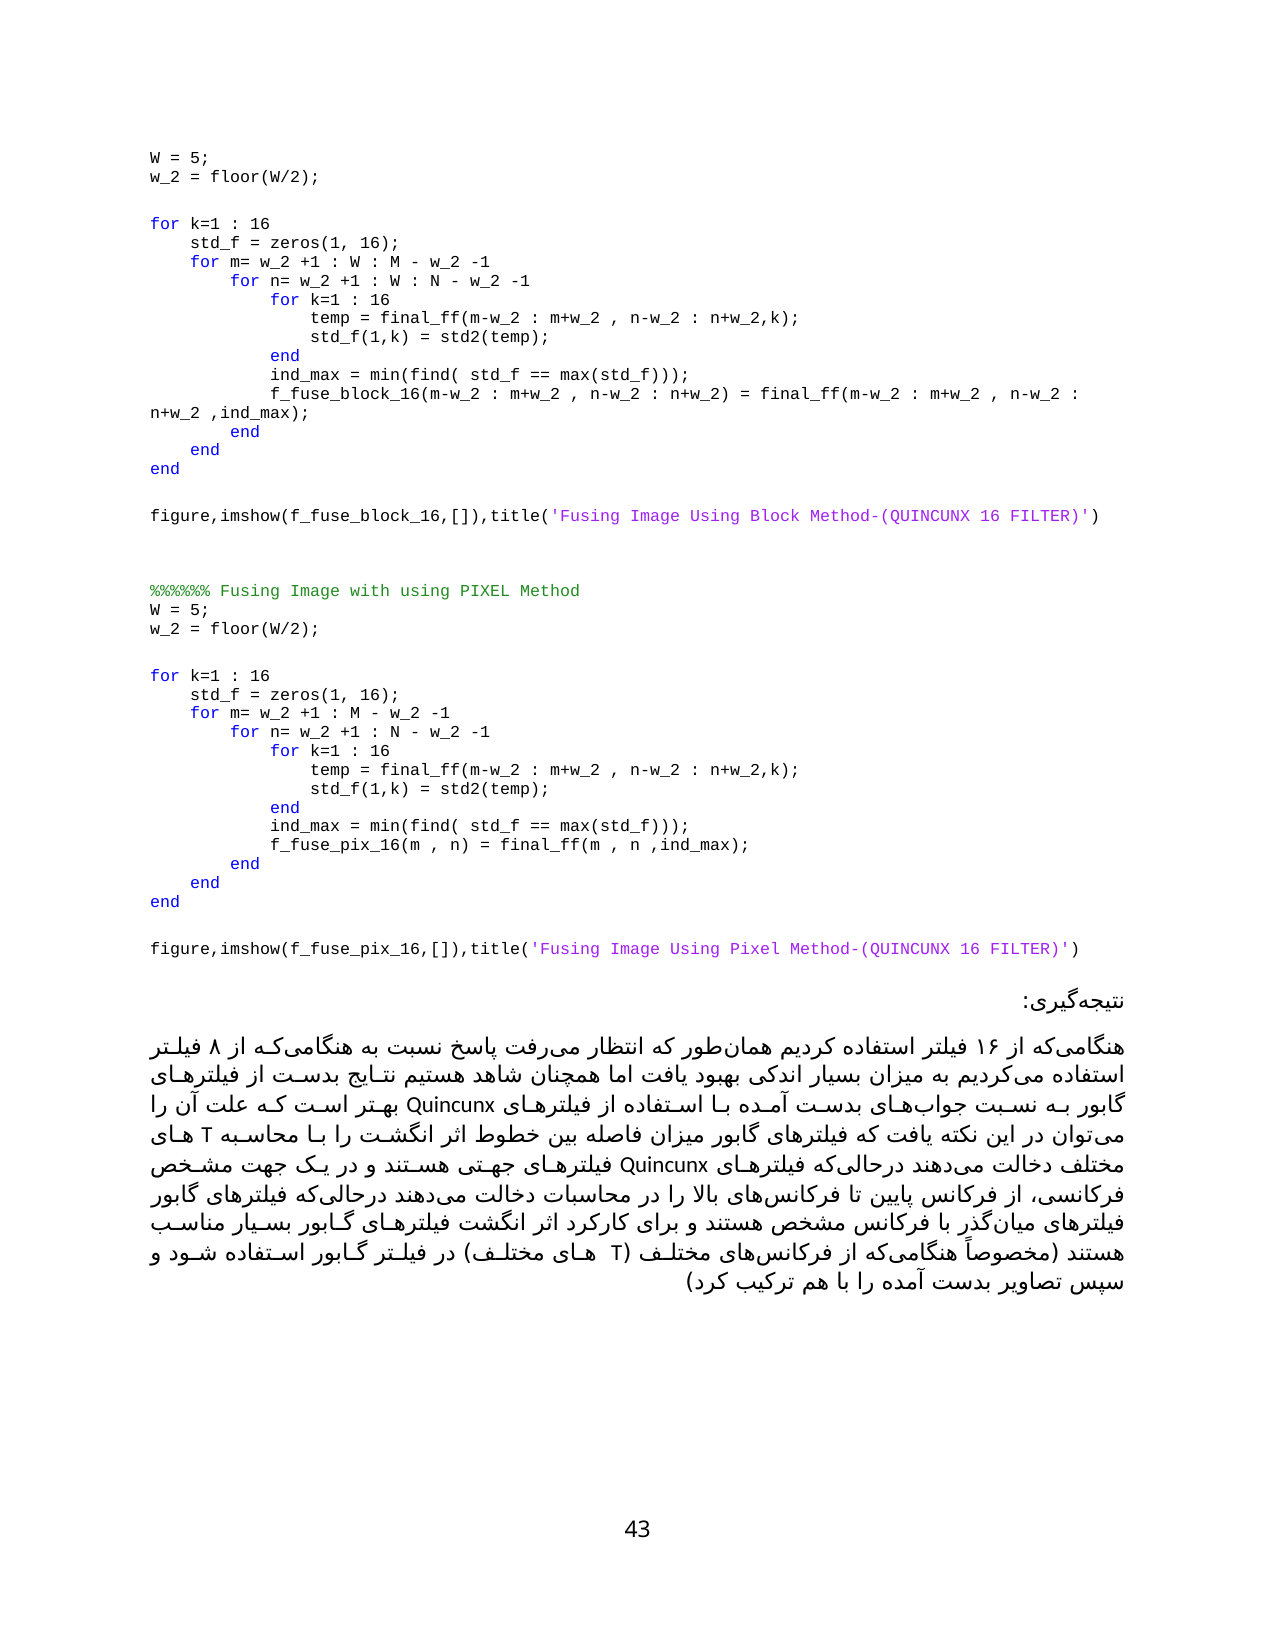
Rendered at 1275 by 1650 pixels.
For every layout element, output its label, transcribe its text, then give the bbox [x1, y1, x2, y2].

text f_fuse_block_16(m-w_2 : m+w_2 , n-w_2 : n+w_2) = final_ff(m-w_2 : m+w_2 , n-w_2 : n+w_2 ,ind_max); [150, 385, 1125, 423]
text نتیجه‌گیری: [150, 987, 1125, 1014]
text ind_max = min(find( std_f == max(std_f))); [150, 367, 1125, 385]
text for k=1 : 16 [150, 216, 1125, 234]
text end [150, 856, 1125, 874]
text w_2 = floor(W/2); [150, 620, 1125, 639]
text end [150, 348, 1125, 367]
text end [150, 461, 1125, 480]
text end [150, 799, 1125, 818]
text temp = final_ff(m-w_2 : m+w_2 , n-w_2 : n+w_2,k); [150, 761, 1125, 780]
text for k=1 : 16 [150, 667, 1125, 686]
text end [150, 874, 1125, 893]
text for m= w_2 +1 : M - w_2 -1 [150, 705, 1125, 724]
text end [150, 442, 1125, 461]
text for k=1 : 16 [150, 743, 1125, 761]
text %%%%%% Fusing Image with using PIXEL Method [150, 583, 1125, 601]
text W = 5; [150, 150, 1125, 169]
text figure,imshow(f_fuse_pix_16,[]),title('Fusing Image Using Pixel Method-(QUINCUNX 16 FILTER)') [150, 940, 1125, 959]
text std_f(1,k) = std2(temp); [150, 780, 1125, 799]
text for m= w_2 +1 : W : M - w_2 -1 [150, 253, 1125, 272]
text W = 5; [150, 601, 1125, 620]
text end [150, 893, 1125, 912]
text std_f = zeros(1, 16); [150, 234, 1125, 253]
text std_f = zeros(1, 16); [150, 686, 1125, 705]
text for n= w_2 +1 : W : N - w_2 -1 [150, 272, 1125, 291]
text end [150, 423, 1125, 442]
text temp = final_ff(m-w_2 : m+w_2 , n-w_2 : n+w_2,k); [150, 310, 1125, 329]
text for k=1 : 16 [150, 291, 1125, 310]
text for n= w_2 +1 : N - w_2 -1 [150, 724, 1125, 743]
text ind_max = min(find( std_f == max(std_f))); [150, 818, 1125, 837]
text std_f(1,k) = std2(temp); [150, 329, 1125, 348]
text f_fuse_pix_16(m , n) = final_ff(m , n ,ind_max); [150, 837, 1125, 856]
text w_2 = floor(W/2); [150, 169, 1125, 188]
text هنگامی‌که از ۱۶ فیلتر استفاده کردیم همان‌طور که انتظار می‌رفت پاسخ نسبت به هنگامی‌که از ۸ فیلتر استفاده می‌کردیم به میزان بسیار اندکی بهبود یافت اما همچنان شاهد هستیم نتایج بدست از فیلترهای گابور به نسبت جواب‌های بدست ‌آمده با استفاده از فیلترهای Quincunx بهتر است که علت آن را می‌توان در این نکته یافت که فیلترهای گابور میزان فاصله بین خطوط اثر انگشت را با محاسبه T های مختلف دخالت می‌دهند درحالی‌که فیلترهای Quincunx فیلترهای جهتی هستند و در یک جهت مشخص فرکانسی، از فرکانس پایین تا فرکانس‌های بالا را در محاسبات دخالت می‌دهند درحالی‌که فیلترهای گابور فیلترهای میان‌گذر با فرکانس مشخص هستند و برای کارکرد اثر انگشت فیلترهای گابور بسیار مناسب هستند (مخصوصاً هنگامی‌که از فرکانس‌های مختلف (T های مختلف) در فیلتر گابور استفاده شود و سپس تصاویر بدست آمده را با هم ترکیب کرد) [150, 1033, 1125, 1295]
text figure,imshow(f_fuse_block_16,[]),title('Fusing Image Using Block Method-(QUINCUNX 16 FILTER)') [150, 508, 1125, 527]
